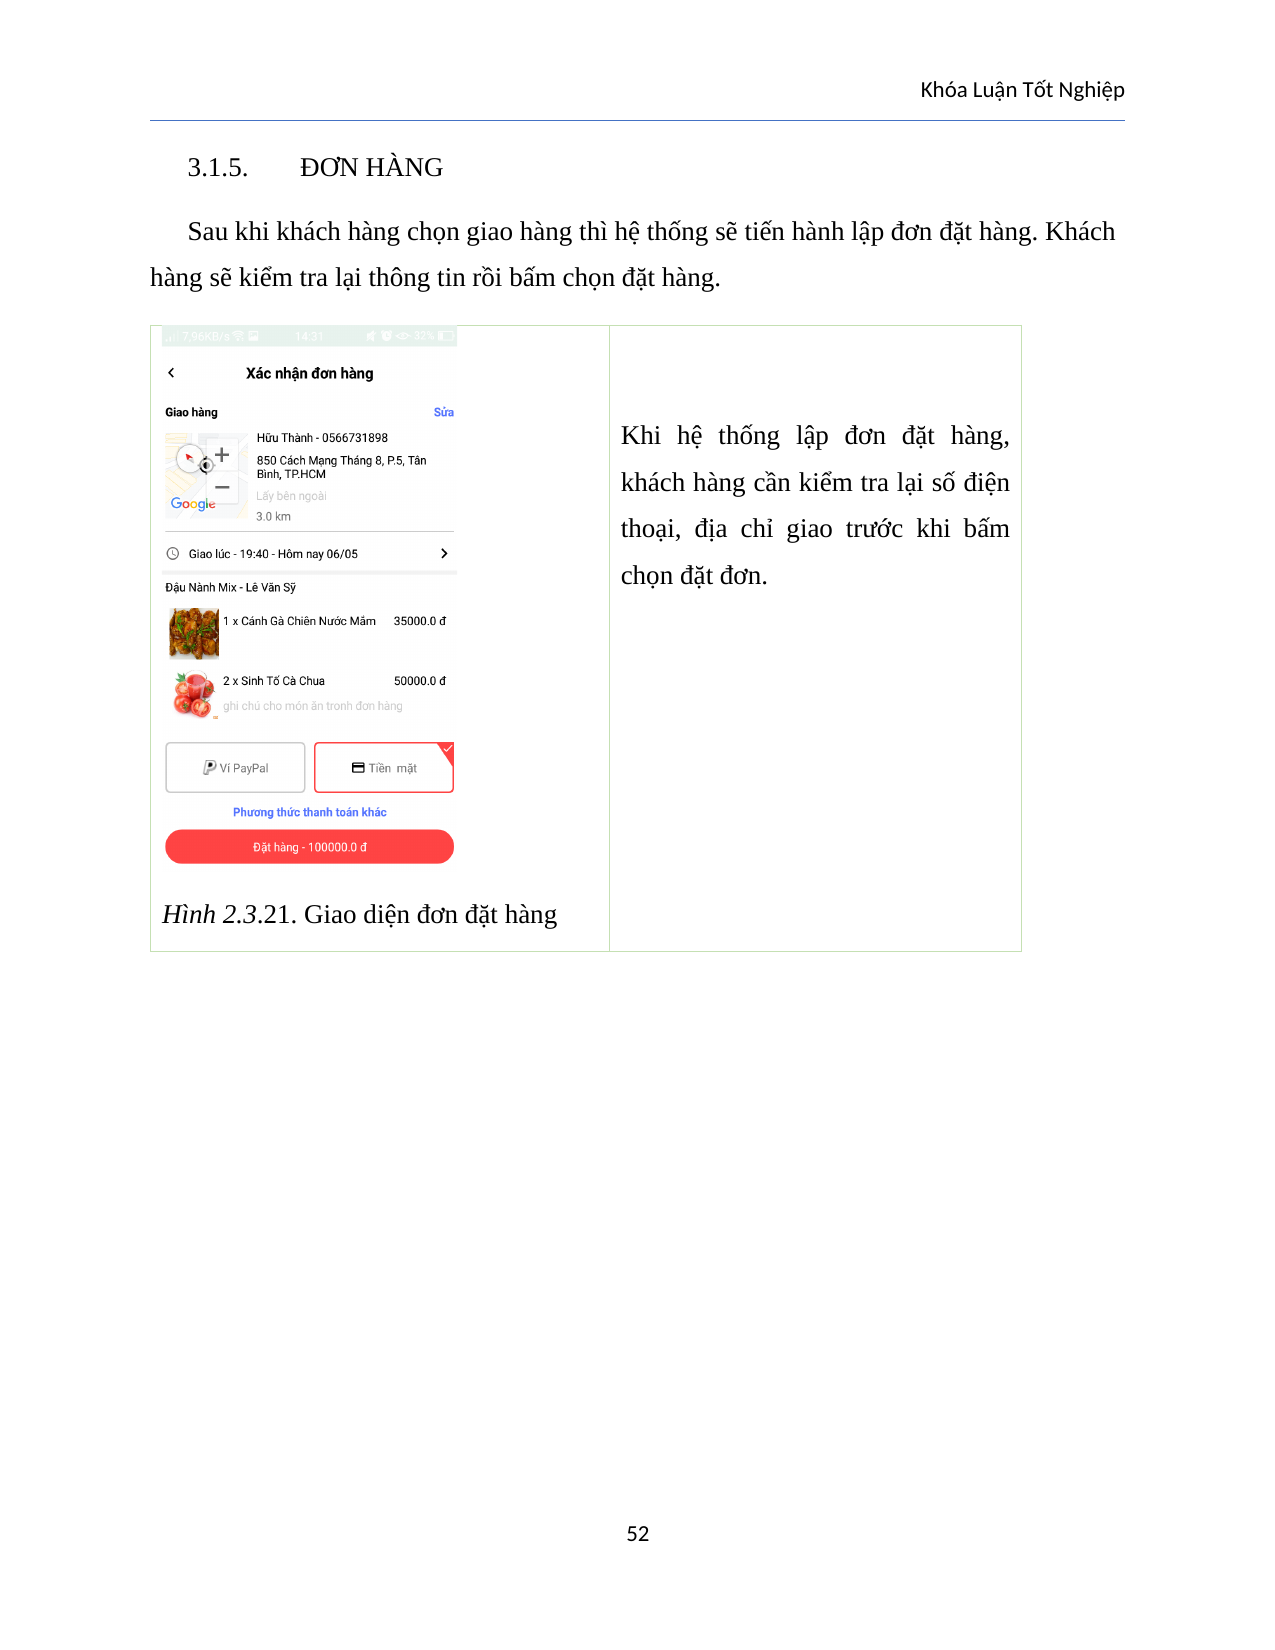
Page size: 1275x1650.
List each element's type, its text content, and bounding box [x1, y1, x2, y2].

table_header Hình 2.3.21. Giao diện đơn đặt hàng [151, 326, 609, 951]
table_header Khi hệ thống lập đơn đặt hàng, khách hàng cần kiểm tra lại số điện thoại, địa chỉ giao trước khi bấm chọn đặt đơn. [610, 326, 1021, 951]
picture [161, 325, 458, 872]
list ĐƠN HÀNG [187, 151, 1125, 182]
text Sau khi khách hàng chọn giao hàng thì hệ thống sẽ tiến hành lập đơn đặt hàng. Khách hàng sẽ kiểm tra lại thông tin rồi bấm chọn đặt hàng. [150, 214, 1125, 292]
